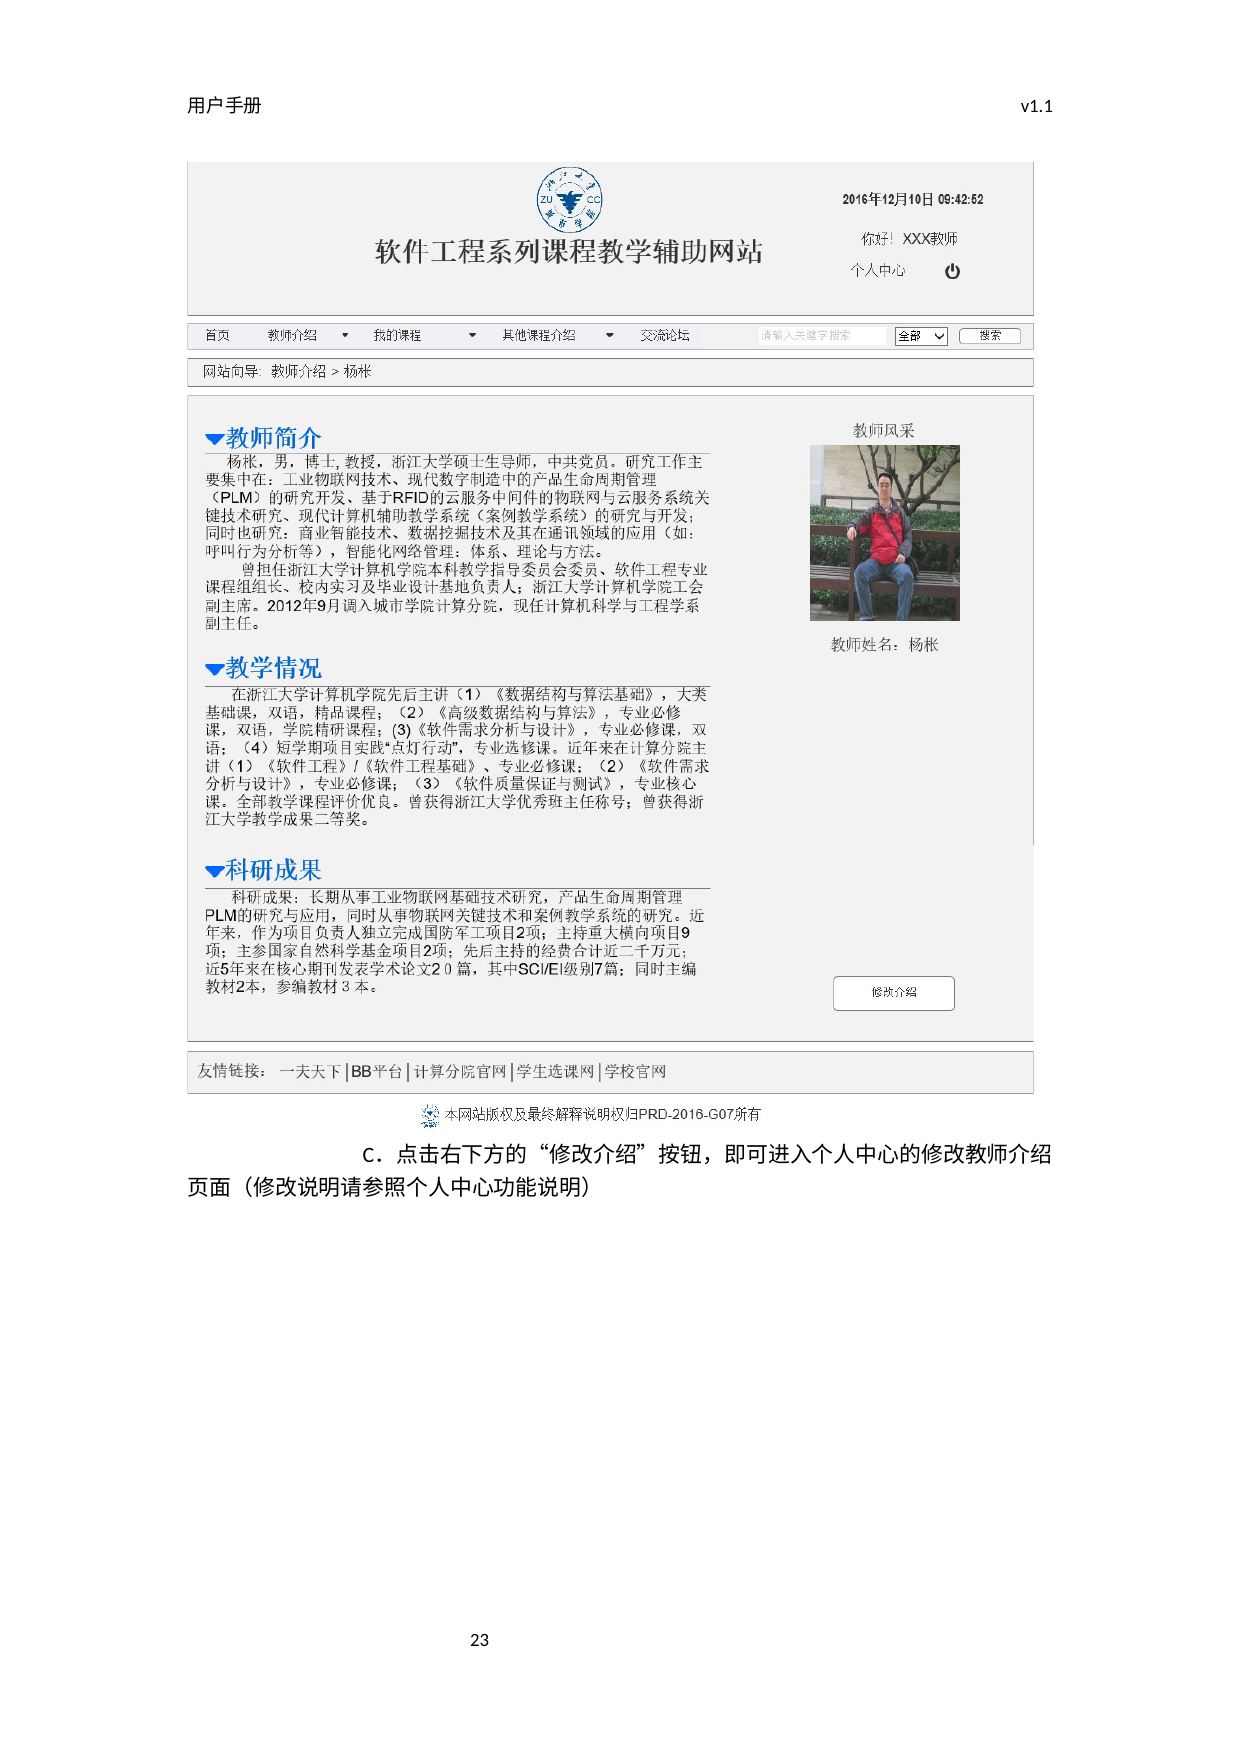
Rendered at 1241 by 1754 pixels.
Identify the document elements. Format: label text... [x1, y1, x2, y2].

text C．点击右下方的“修改介绍”按钮，即可进入个人中心的修改教师介绍页面（修改说明请参照个人中心功能说明） [187, 1137, 1053, 1202]
picture [187, 162, 1039, 1134]
